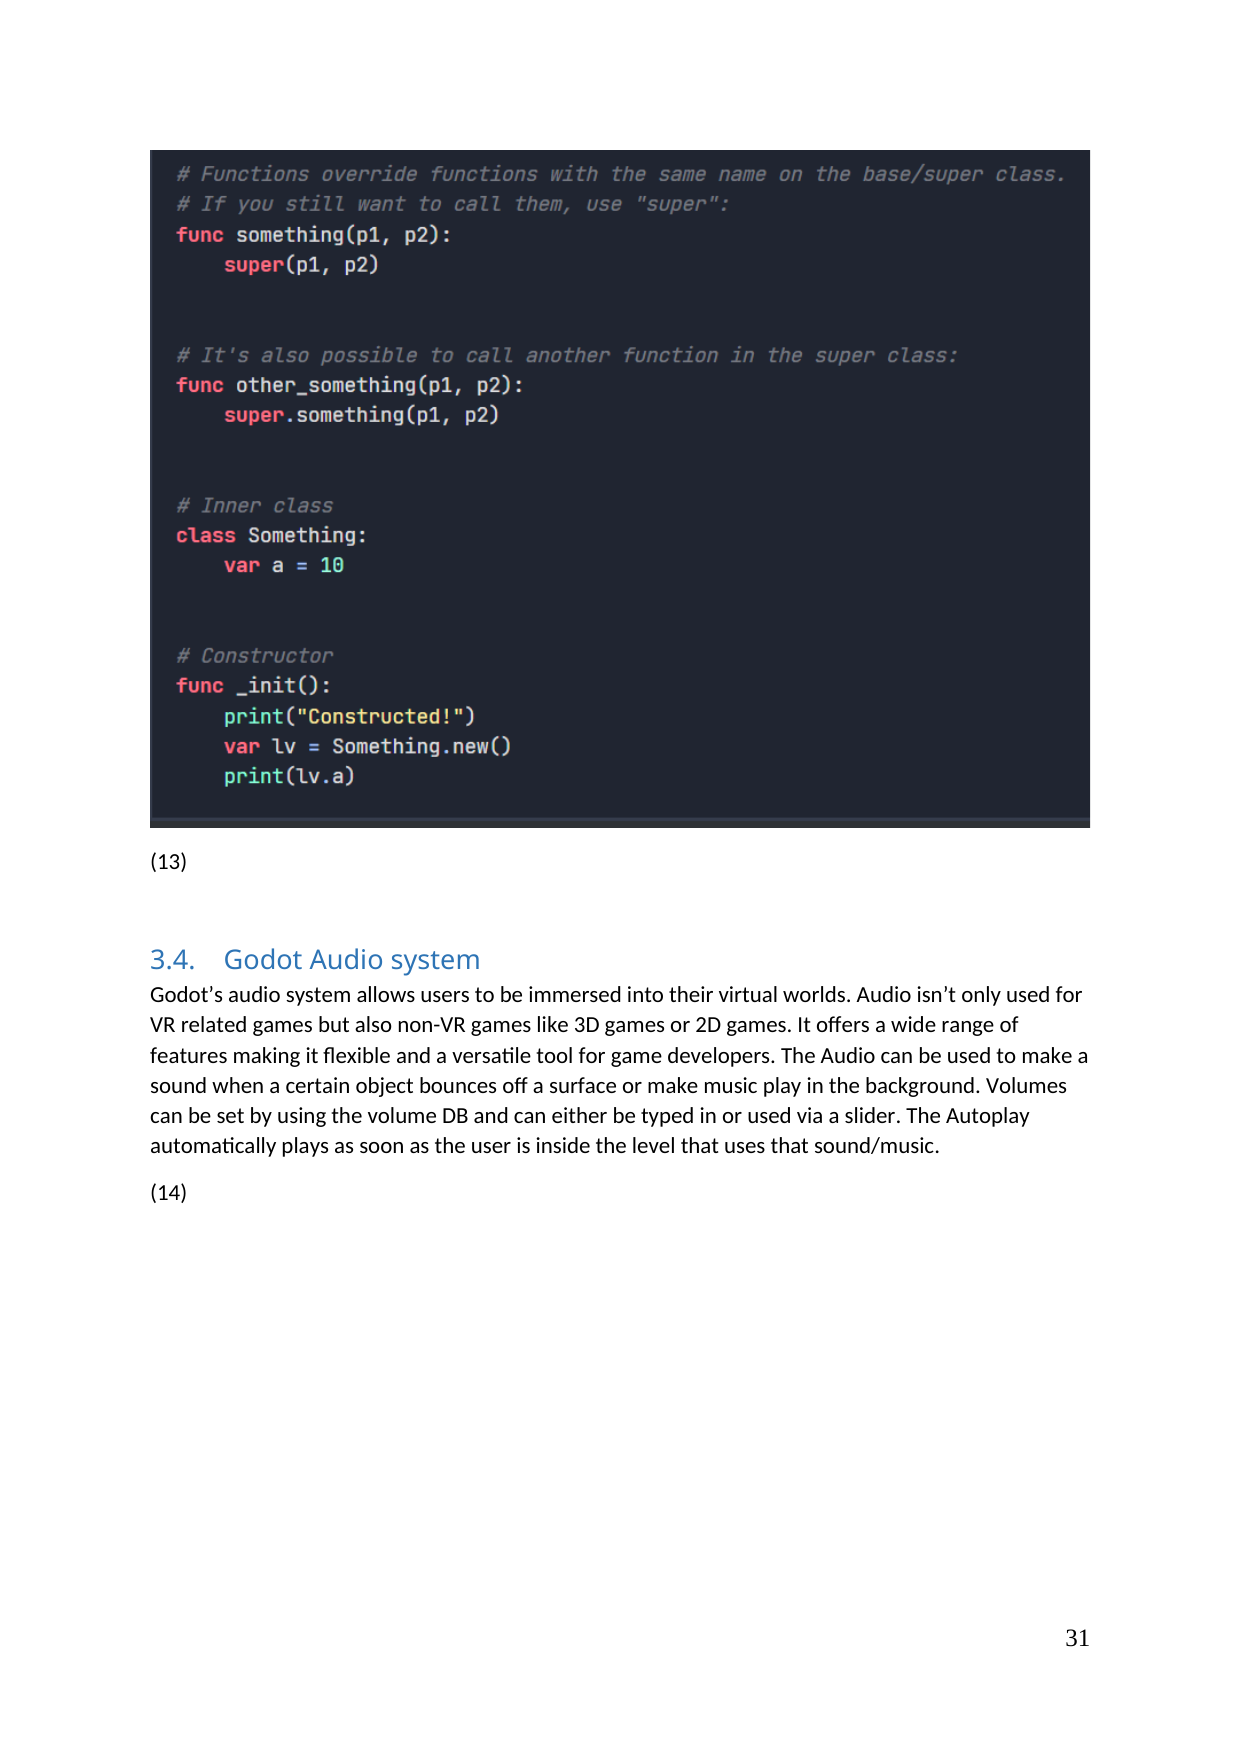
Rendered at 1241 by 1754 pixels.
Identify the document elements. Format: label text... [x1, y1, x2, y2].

text Godot’s audio system allows users to be immersed into their virtual worlds. Audio isn’t only used for VR related games but also non-VR games like 3D games or 2D games. It offers a wide range of features making it flexible and a versatile tool for game developers. The Audio can be used to make a sound when a certain object bounces off a surface or make music play in the background. Volumes can be set by using the volume DB and can either be typed in or used via a slider. The Autoplay automatically plays as soon as the user is inside the level that uses that sound/music. [150, 980, 1090, 1159]
text (13) [150, 847, 1090, 875]
text (14) [150, 1178, 1090, 1206]
picture [150, 150, 1091, 828]
subtitle 3.4. Godot Audio system [150, 941, 1090, 977]
